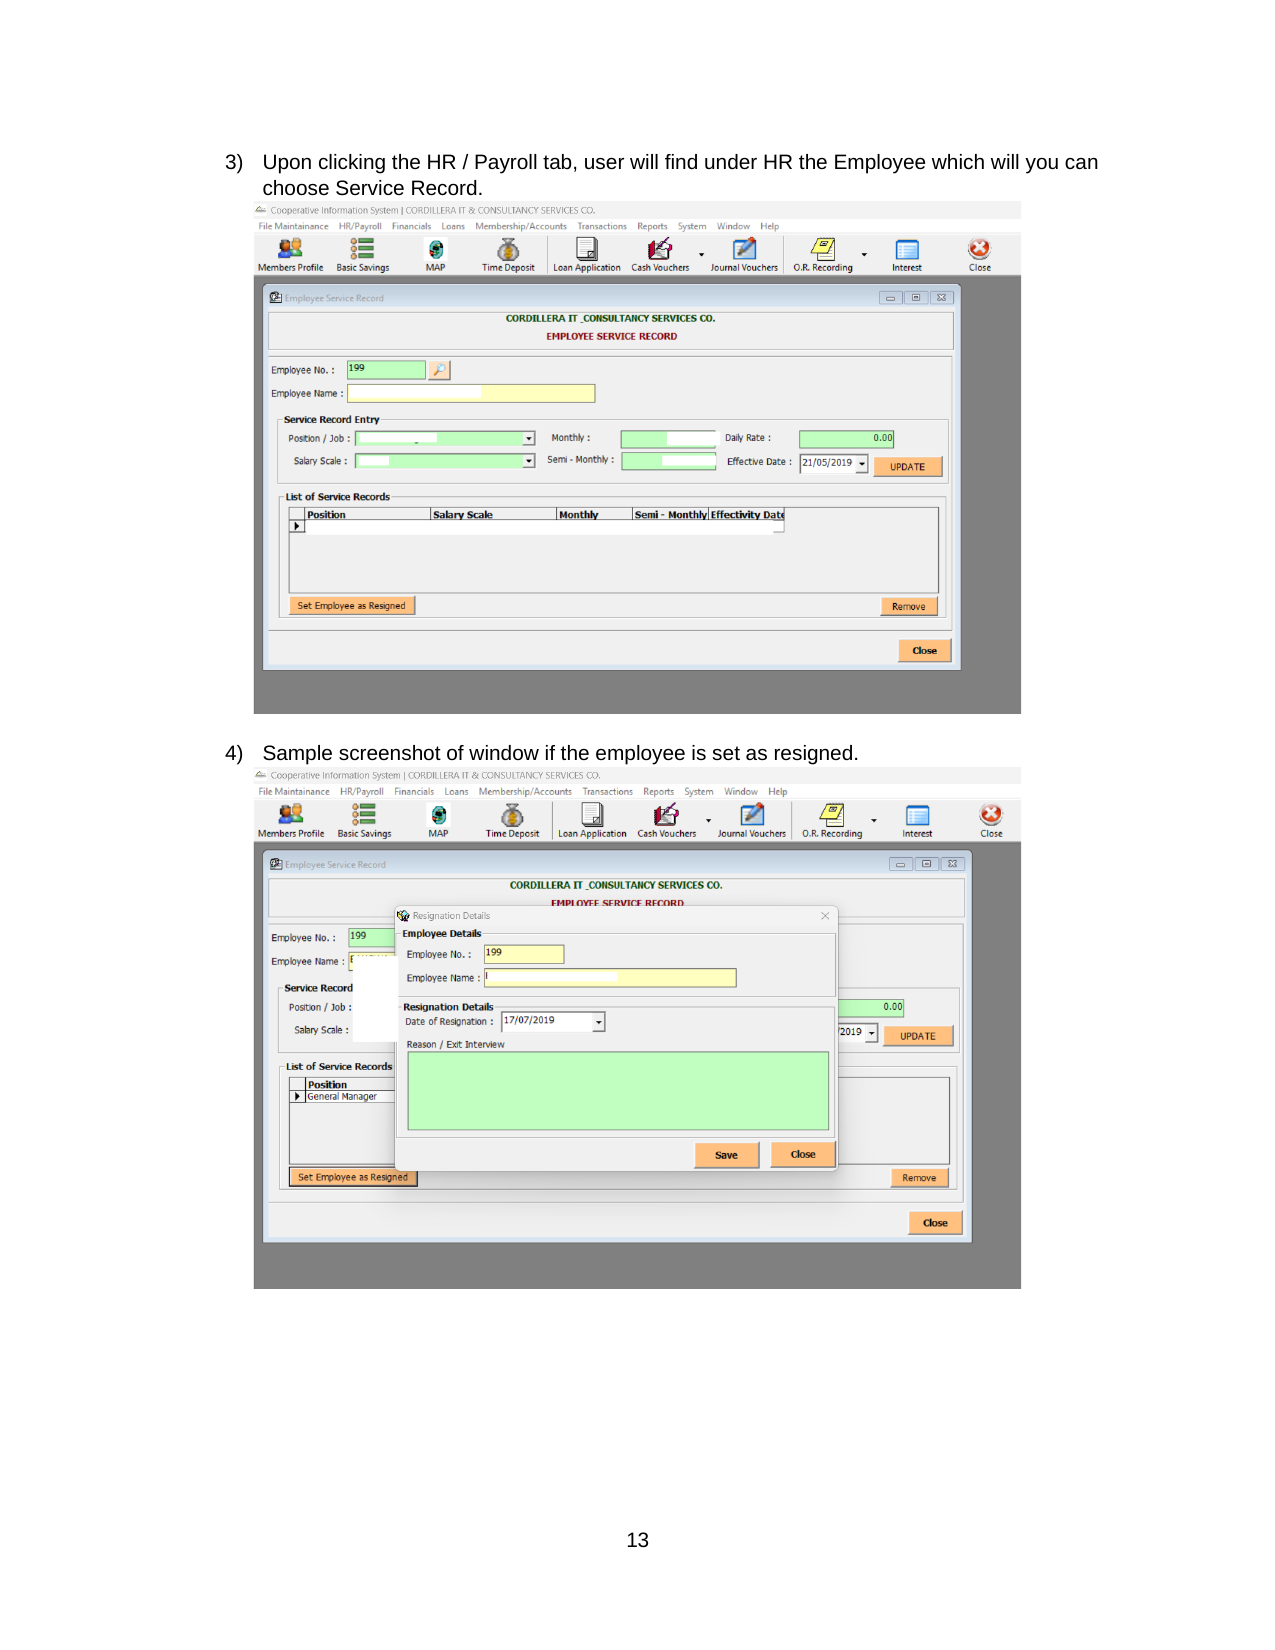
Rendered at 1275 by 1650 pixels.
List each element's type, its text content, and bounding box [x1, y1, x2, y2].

picture [253, 201, 1022, 714]
list Sample screenshot of window if the employee is set as resigned. [225, 741, 1125, 765]
list Upon clicking the HR / Payroll tab, user will find under HR the Employee which will you can choose Service Record. [225, 150, 1125, 200]
picture [253, 767, 1022, 1289]
